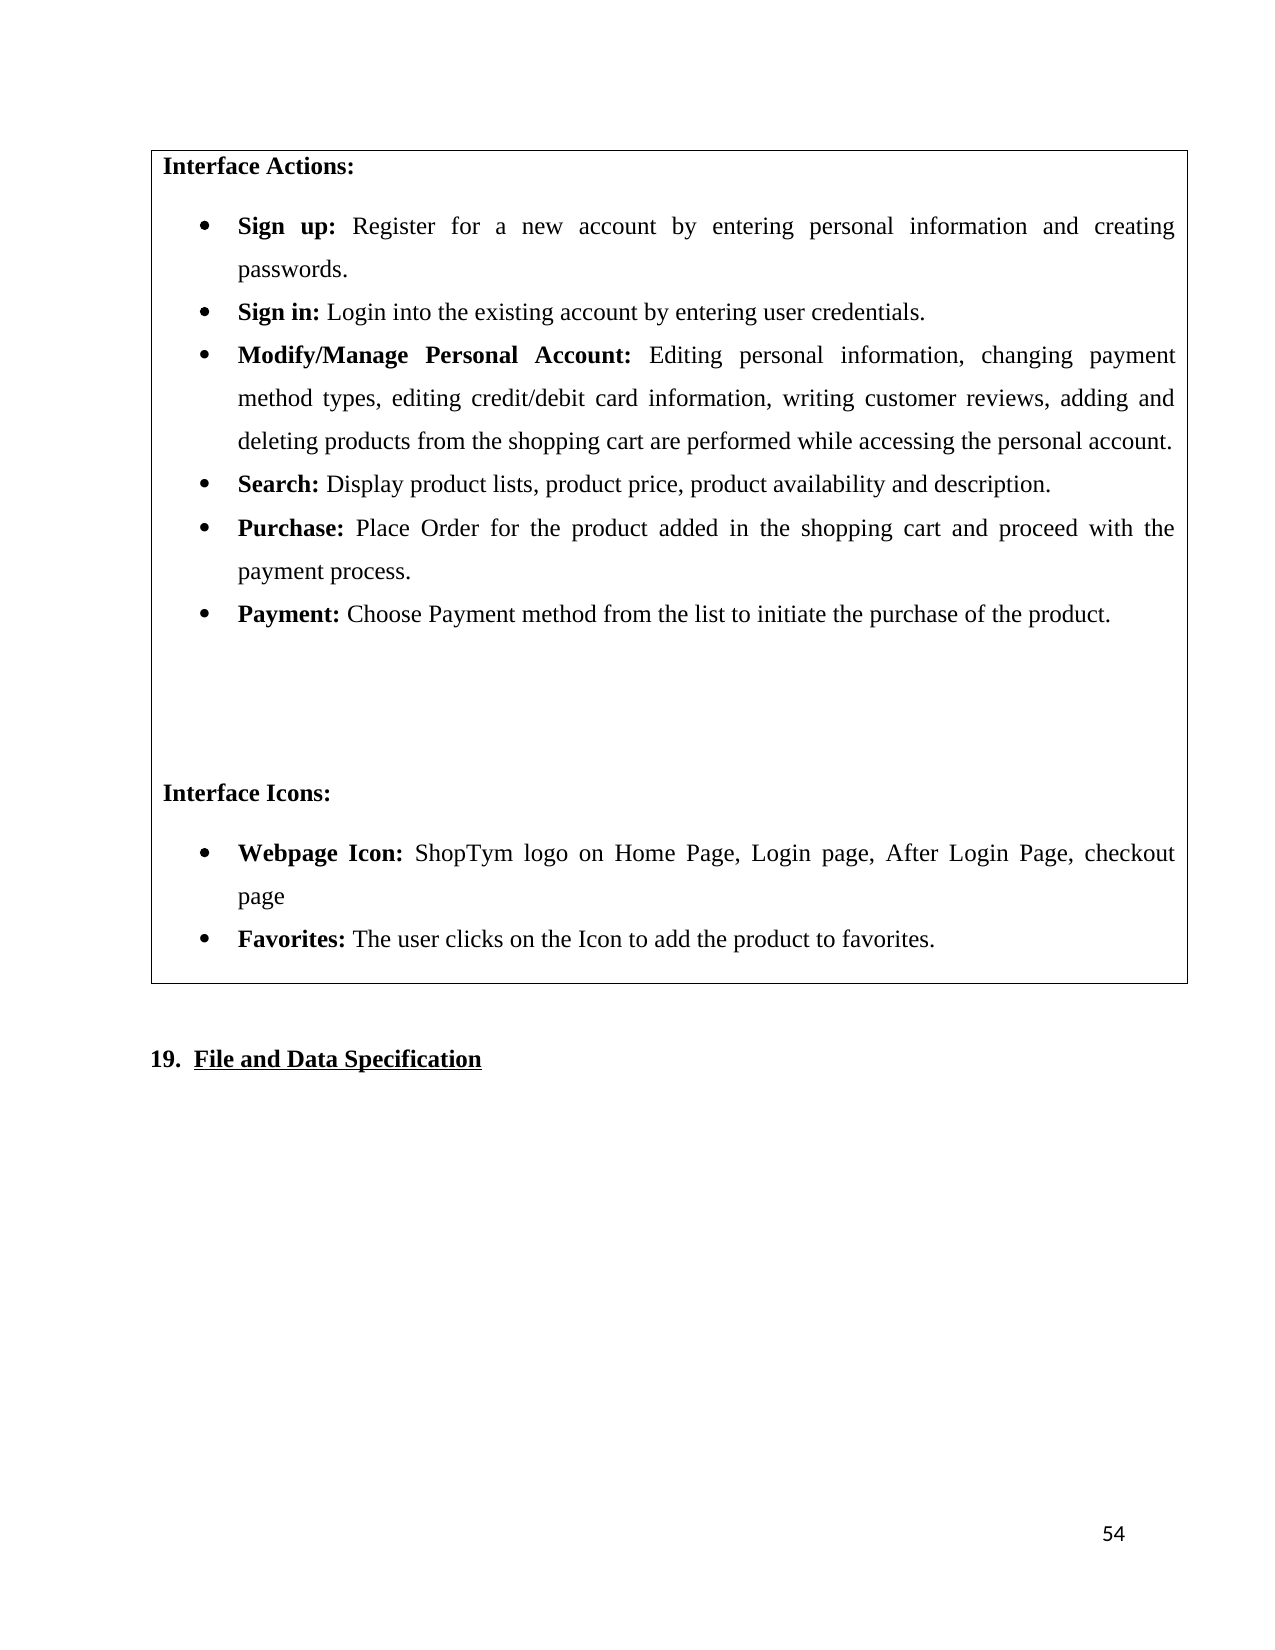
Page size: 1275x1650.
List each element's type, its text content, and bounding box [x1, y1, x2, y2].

table_cell Interface Actions: Sign up: Register for a new account by entering personal information and creating passwords. Sign in: Login into the existing account by entering user credentials. Modify/Manage Personal Account: Editing personal information, changing payment method types, editing credit/debit card information, writing customer reviews, adding and deleting products from the shopping cart are performed while accessing the personal account. Search: Display product lists, product price, product availability and description. Purchase: Place Order for the product added in the shopping cart and proceed with the payment process. Payment: Choose Payment method from the list to initiate the purchase of the product. Interface Icons: Webpage Icon: ShopTym logo on Home Page, Login page, After Login Page, checkout page Favorites: The user clicks on the Icon to add the product to favorites. [152, 151, 1187, 983]
text 19. File and Data Specification [150, 1044, 1125, 1072]
